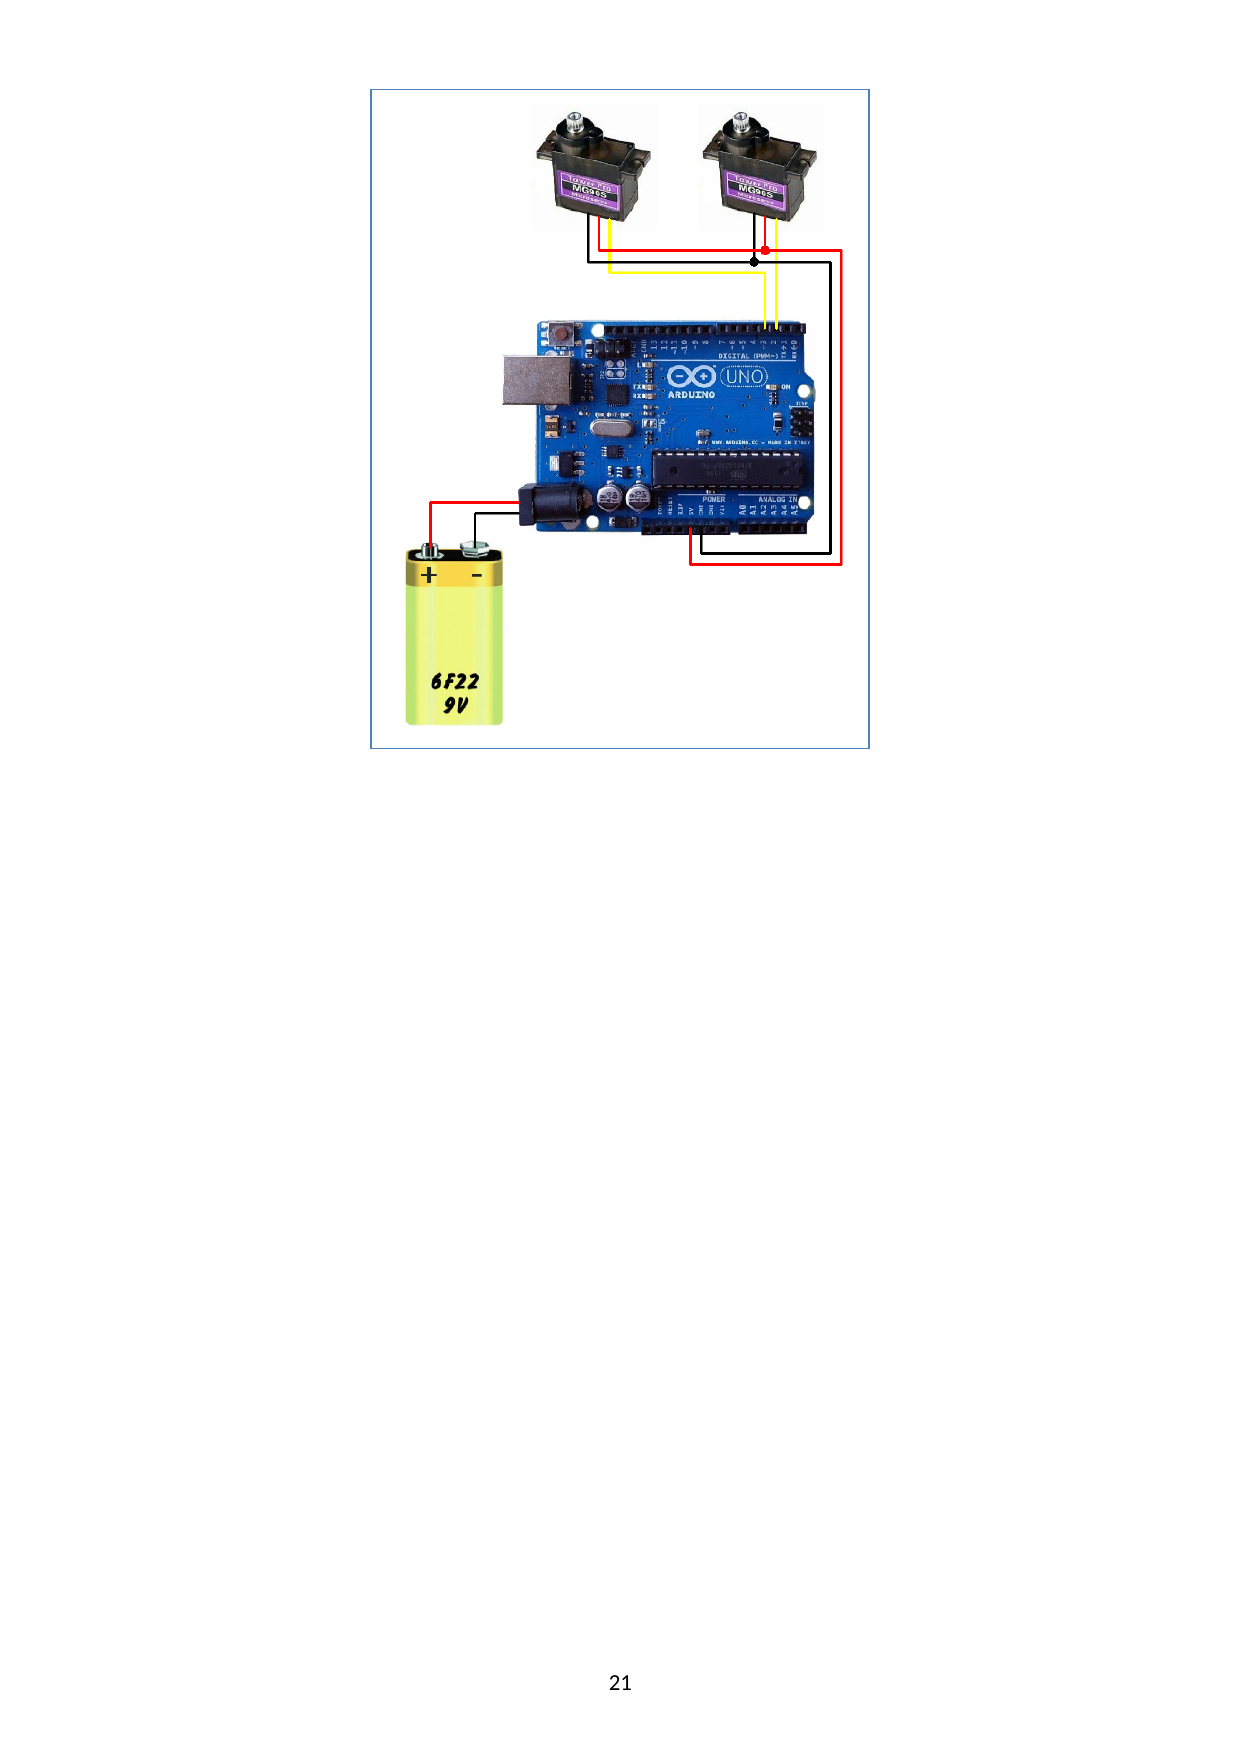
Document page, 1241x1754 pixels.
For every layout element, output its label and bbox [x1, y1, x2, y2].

picture [372, 90, 868, 748]
